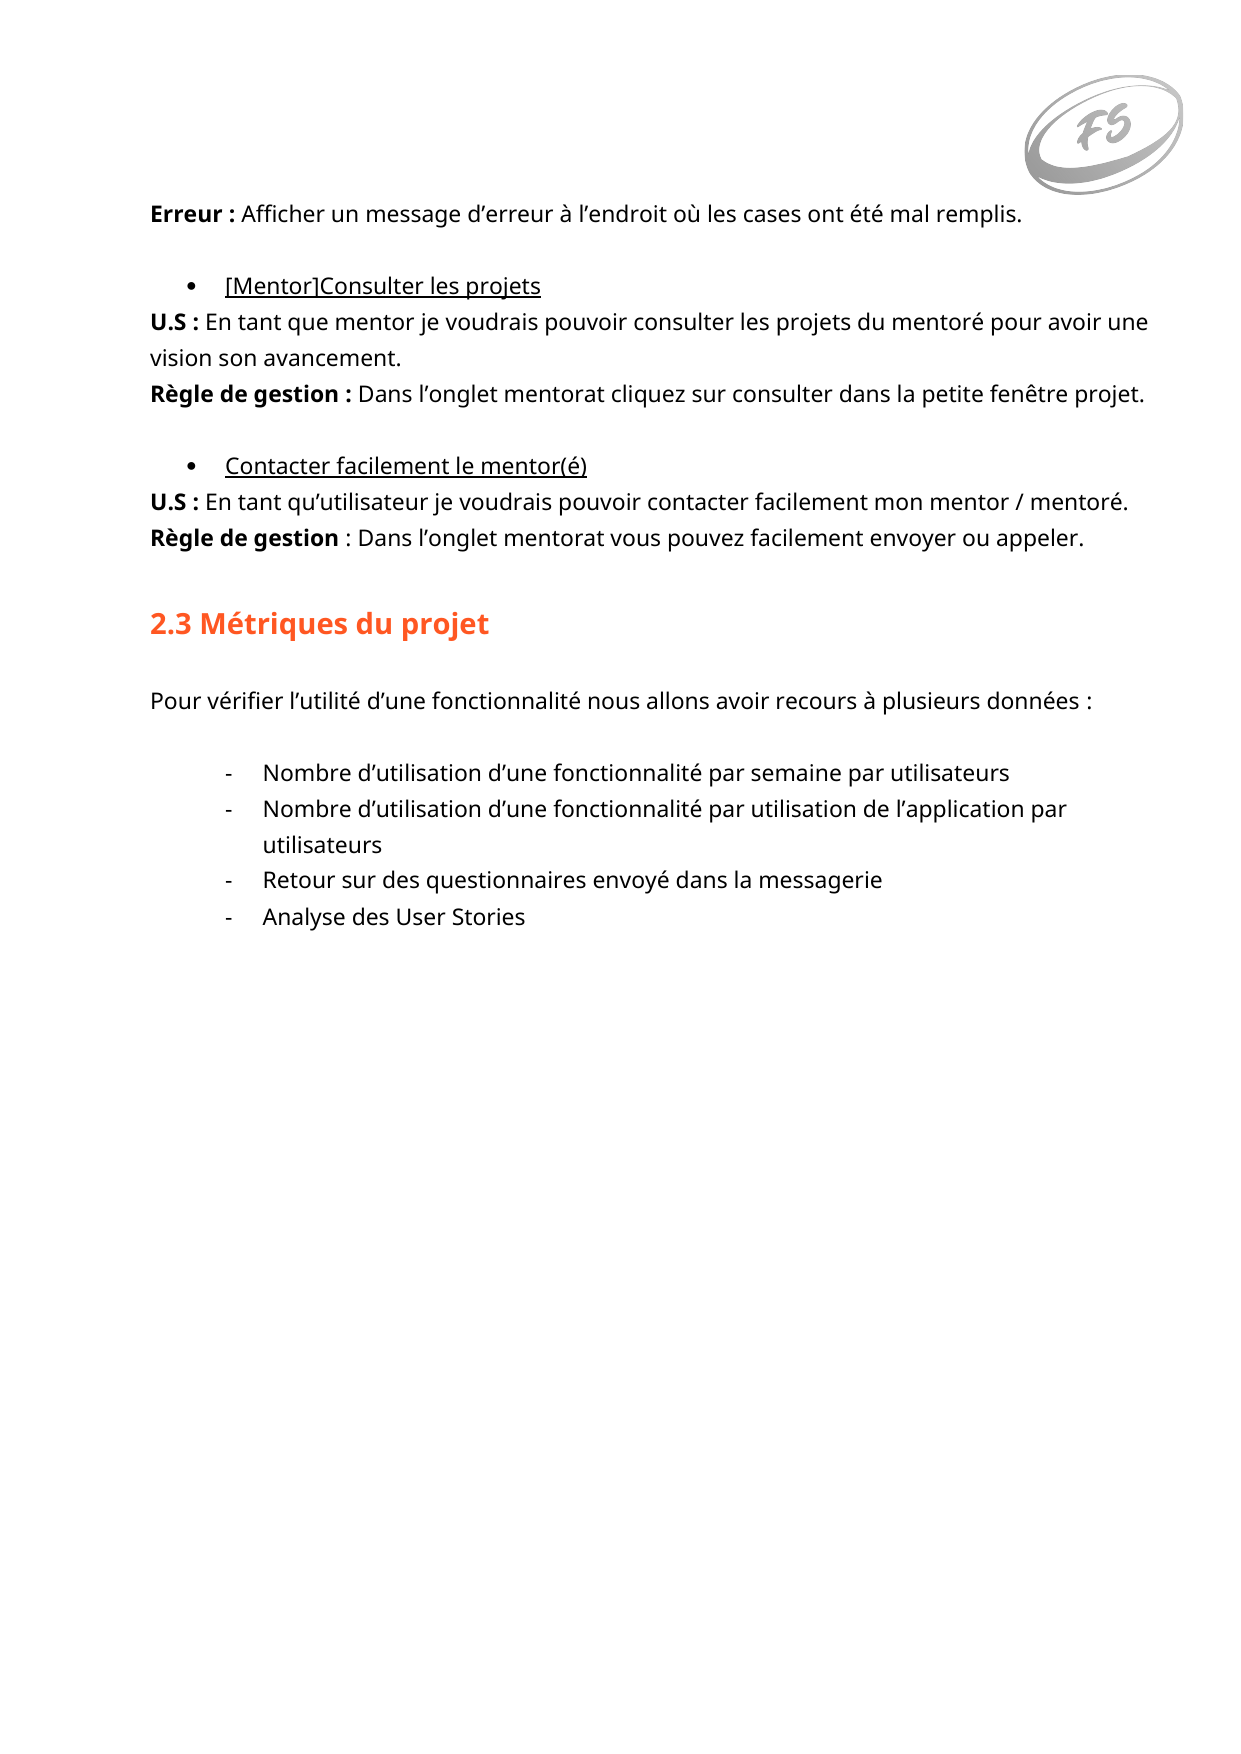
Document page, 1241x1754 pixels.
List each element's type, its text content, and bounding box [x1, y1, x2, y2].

text Pour vérifier l’utilité d’une fonctionnalité nous allons avoir recours à plusieurs données : [150, 685, 1183, 716]
text Règle de gestion : Dans l’onglet mentorat vous pouvez facilement envoyer ou appeler. [150, 522, 1183, 553]
picture [1024, 75, 1184, 195]
text Règle de gestion : Dans l’onglet mentorat cliquez sur consulter dans la petite fenêtre projet. [150, 378, 1183, 409]
text U.S : En tant que mentor je voudrais pouvoir consulter les projets du mentoré pour avoir une vision son avancement. [150, 306, 1183, 373]
text Erreur : Afficher un message d’erreur à l’endroit où les cases ont été mal remplis. [150, 198, 1183, 229]
list [Mentor]Consulter les projets [187, 270, 1183, 301]
list Retour sur des questionnaires envoyé dans la messagerie [225, 864, 1183, 896]
list Nombre d’utilisation d’une fonctionnalité par semaine par utilisateurs [225, 757, 1183, 788]
list Analyse des User Stories [225, 900, 1183, 932]
list Contacter facilement le mentor(é) [187, 450, 1183, 481]
text 2.3 Métriques du projet [150, 603, 1183, 643]
text U.S : En tant qu’utilisateur je voudrais pouvoir contacter facilement mon mentor / mentoré. [150, 486, 1183, 517]
list Nombre d’utilisation d’une fonctionnalité par utilisation de l’application par utilisateurs [225, 793, 1183, 860]
